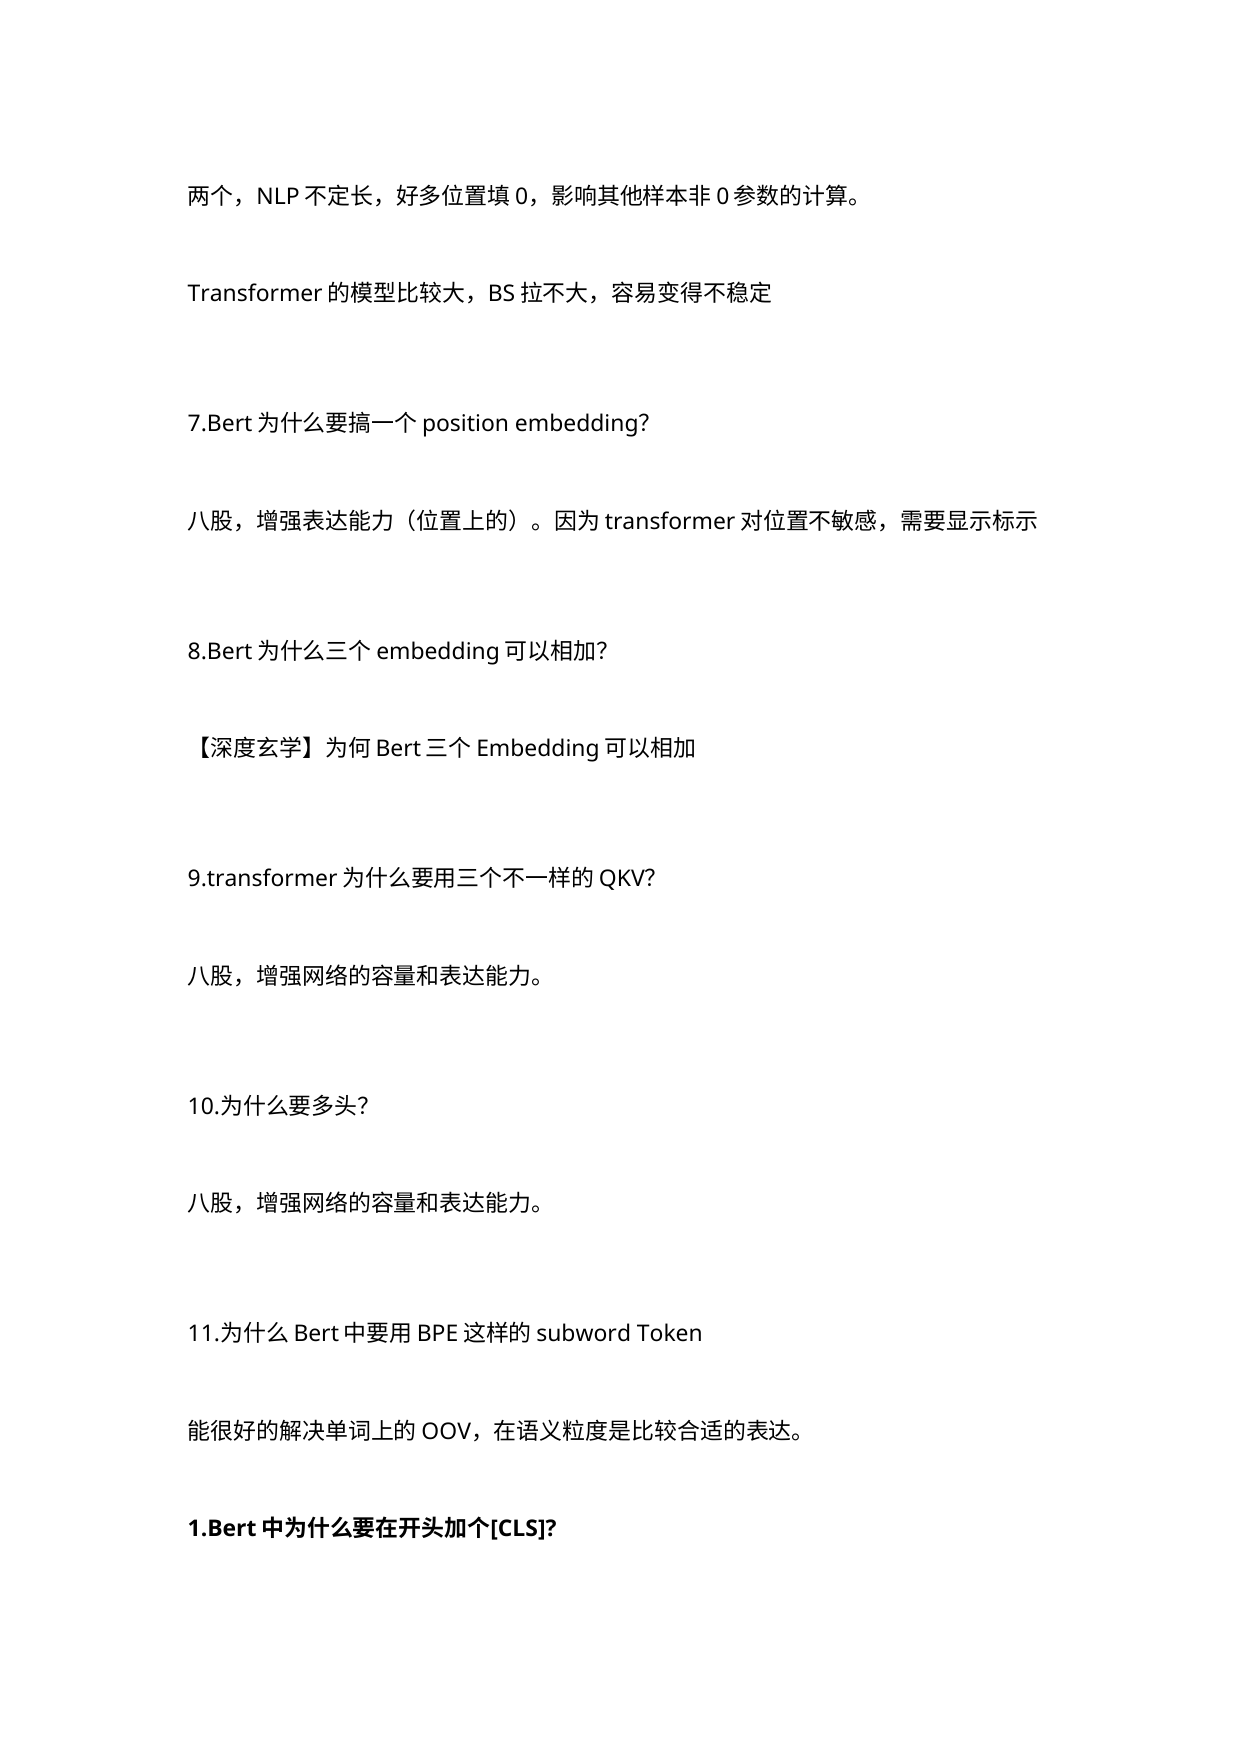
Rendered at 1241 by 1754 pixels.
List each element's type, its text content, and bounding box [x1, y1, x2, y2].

text 1.Bert中为什么要在开头加个[CLS]? [187, 1494, 1053, 1559]
text 9.transformer为什么要用三个不一样的QKV？ [187, 844, 1053, 909]
text 【深度玄学】为何Bert三个Embedding可以相加 [187, 714, 1053, 779]
text 能很好的解决单词上的OOV，在语义粒度是比较合适的表达。 [187, 1397, 1053, 1462]
text 7.Bert为什么要搞一个position embedding？ [187, 389, 1053, 454]
text 8.Bert为什么三个embedding可以相加？ [187, 617, 1053, 682]
text 八股，增强表达能力（位置上的）。因为transformer对位置不敏感，需要显示标示 [187, 487, 1053, 552]
text 11.为什么Bert中要用BPE这样的subword Token [187, 1299, 1053, 1364]
text 两个，NLP不定长，好多位置填0，影响其他样本非0参数的计算。 [187, 162, 1053, 227]
text 10.为什么要多头？ [187, 1072, 1053, 1137]
text 八股，增强网络的容量和表达能力。 [187, 942, 1053, 1007]
text Transformer的模型比较大，BS拉不大，容易变得不稳定 [187, 259, 1053, 324]
text 八股，增强网络的容量和表达能力。 [187, 1169, 1053, 1234]
